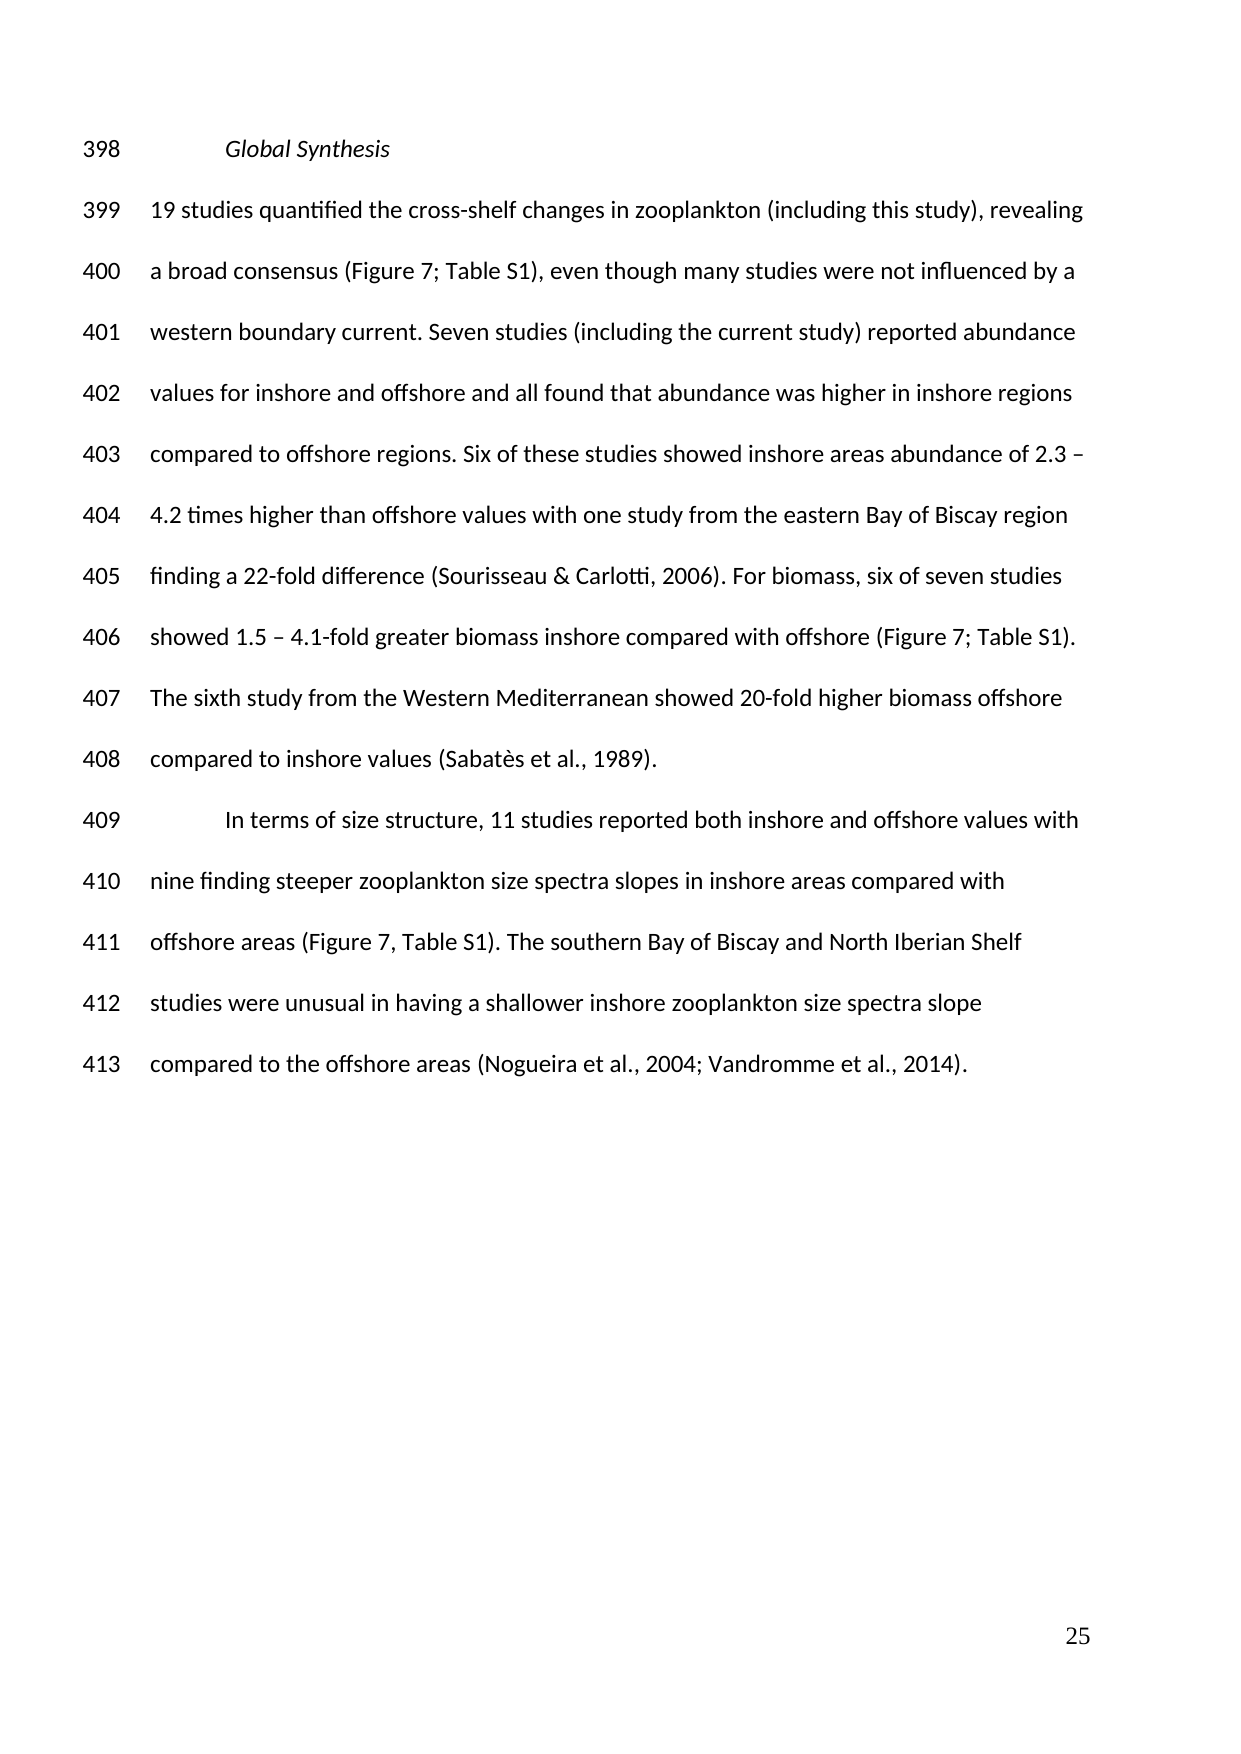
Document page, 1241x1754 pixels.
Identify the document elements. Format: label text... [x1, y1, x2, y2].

text Global Synthesis [150, 133, 1090, 163]
text 19 studies quantified the cross-shelf changes in zooplankton (including this study), revealing a broad consensus (Figure 7; Table S1), even though many studies were not influenced by a western boundary current. Seven studies (including the current study) reported abundance values for inshore and offshore and all found that abundance was higher in inshore regions compared to offshore regions. Six of these studies showed inshore areas abundance of 2.3 – 4.2 times higher than offshore values with one study from the eastern Bay of Biscay region finding a 22-fold difference (Sourisseau & Carlotti, 2006). For biomass, six of seven studies showed 1.5 – 4.1-fold greater biomass inshore compared with offshore (Figure 7; Table S1). The sixth study from the Western Mediterranean showed 20-fold higher biomass offshore compared to inshore values (Sabatès et al., 1989). [150, 194, 1090, 774]
text In terms of size structure, 11 studies reported both inshore and offshore values with nine finding steeper zooplankton size spectra slopes in inshore areas compared with offshore areas (Figure 7, Table S1). The southern Bay of Biscay and North Iberian Shelf studies were unusual in having a shallower inshore zooplankton size spectra slope compared to the offshore areas (Nogueira et al., 2004; Vandromme et al., 2014). [150, 804, 1090, 1079]
